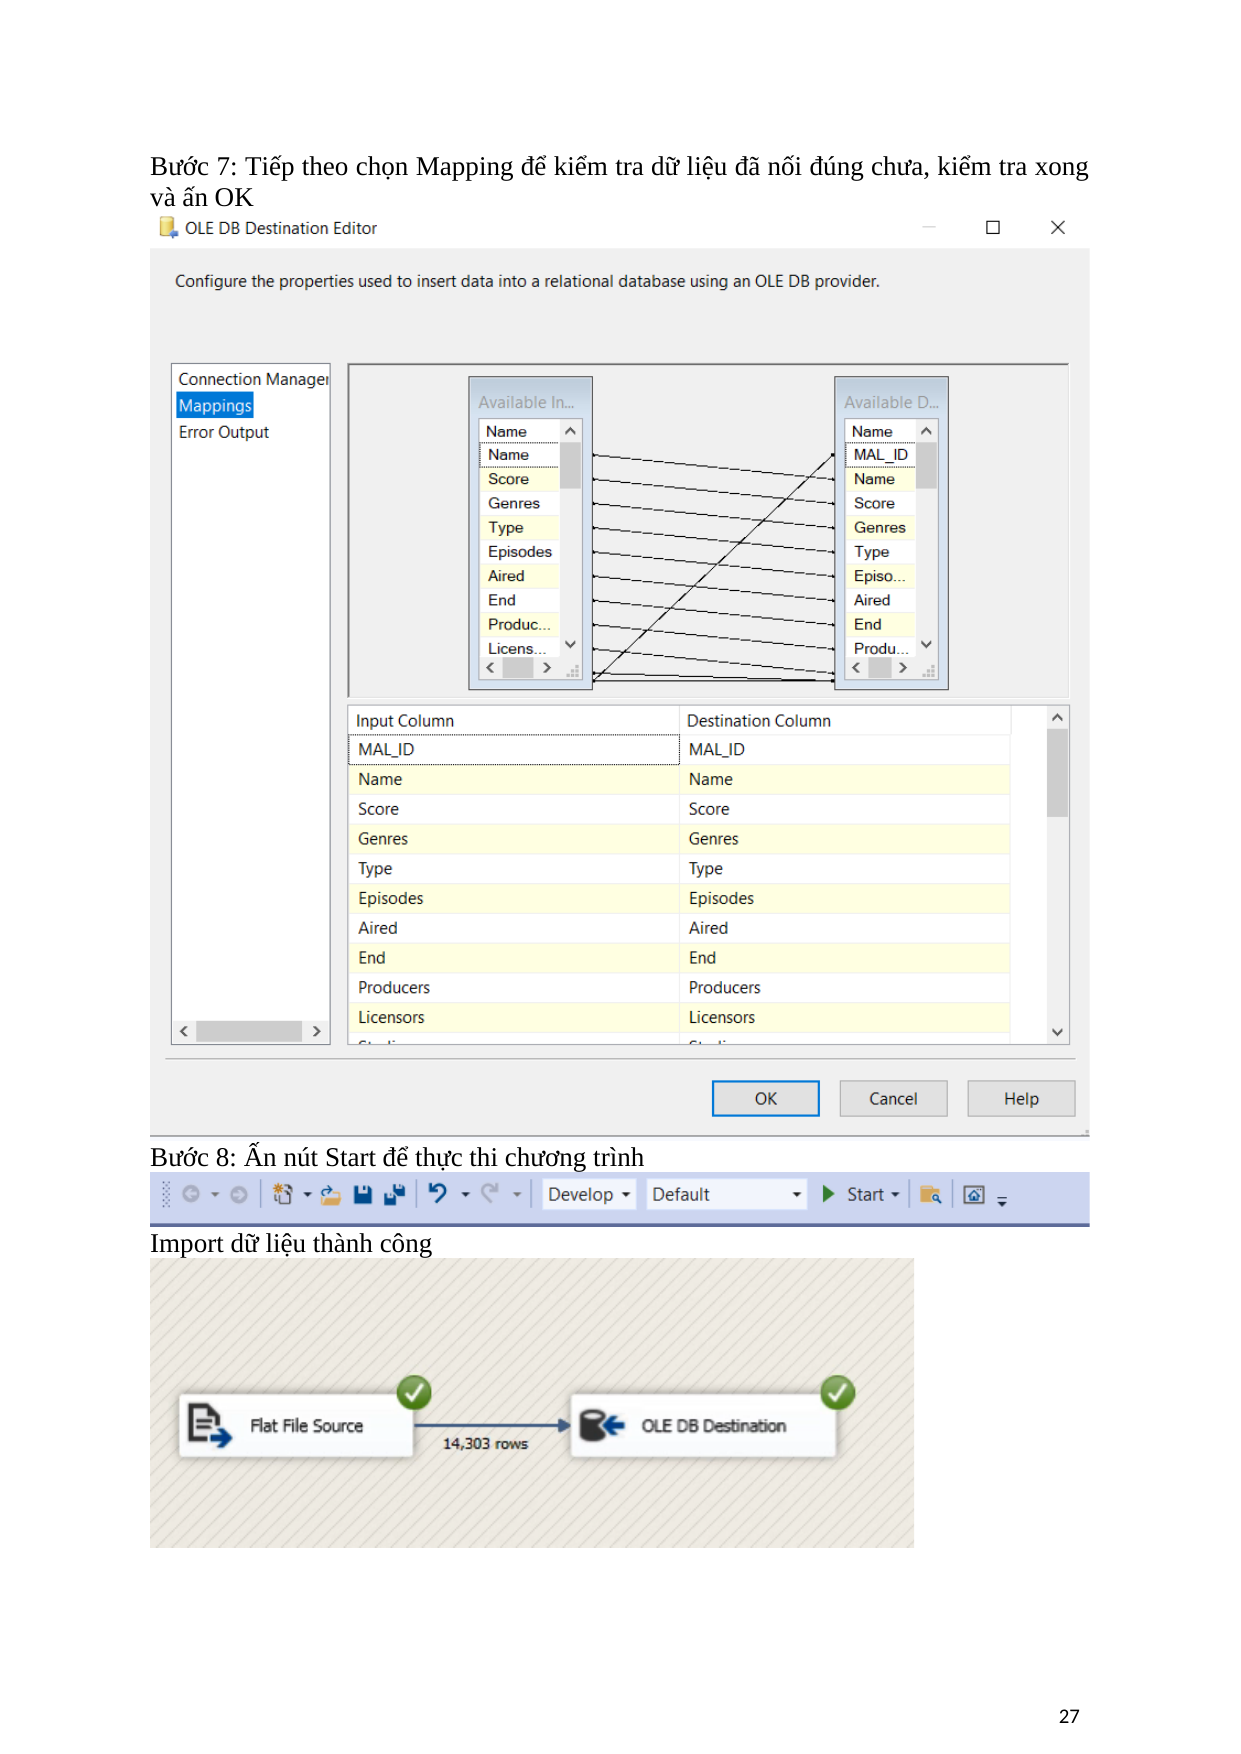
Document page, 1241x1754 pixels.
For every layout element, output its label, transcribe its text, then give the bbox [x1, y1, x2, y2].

picture [150, 1172, 1090, 1227]
text Import dữ liệu thành công [150, 1227, 1090, 1258]
picture [150, 1258, 915, 1548]
picture [150, 212, 1090, 1141]
text Bước 7: Tiếp theo chọn Mapping để kiểm tra dữ liệu đã nối đúng chưa, kiểm tra xong và ấn OK [150, 150, 1090, 212]
text Bước 8: Ấn nút Start để thực thi chương trình [150, 1141, 1090, 1172]
